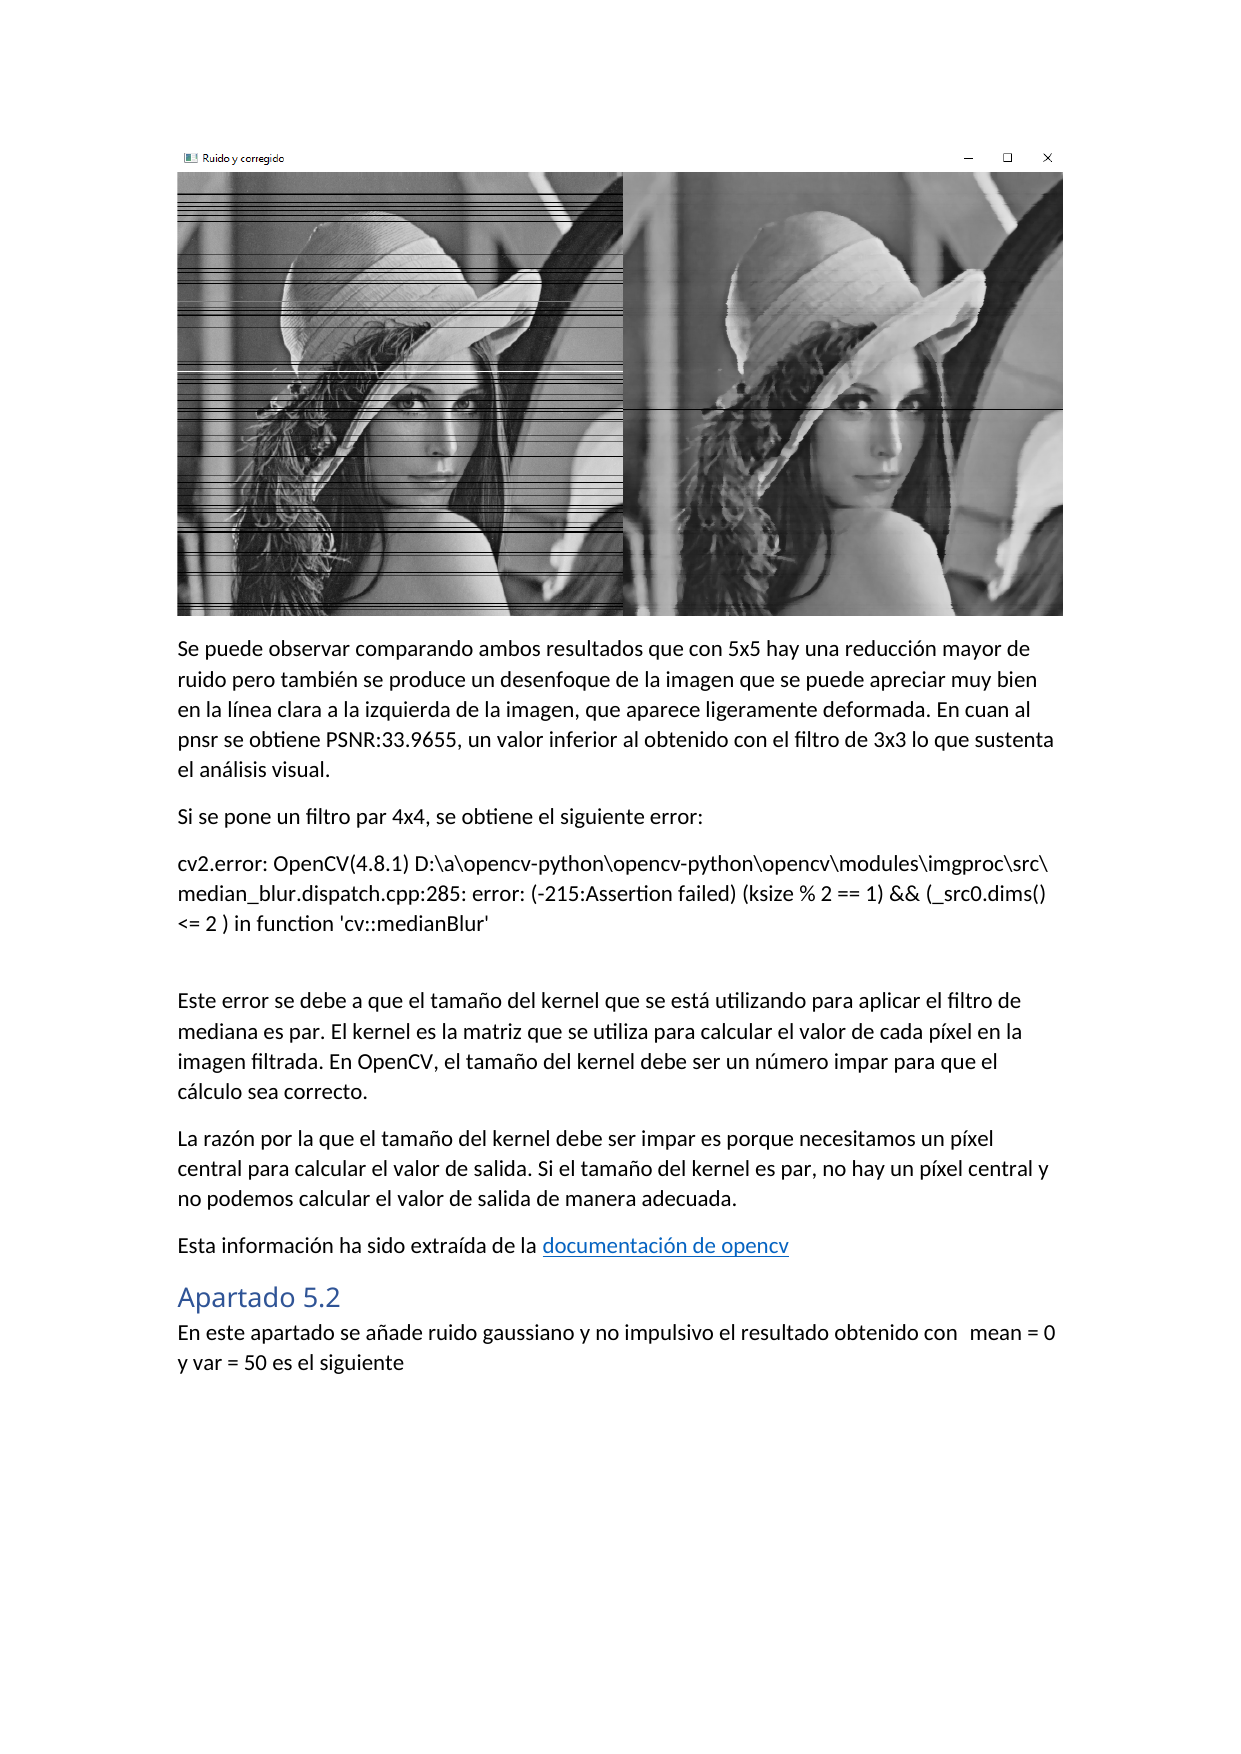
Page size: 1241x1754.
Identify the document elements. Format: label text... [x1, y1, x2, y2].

text En este apartado se añade ruido gaussiano y no impulsivo el resultado obtenido con mean = 0 y var = 50 es el siguiente [177, 1318, 1063, 1376]
text Esta información ha sido extraída de la documentación de opencv [177, 1231, 1063, 1259]
text Si se pone un filtro par 4x4, se obtiene el siguiente error: [177, 802, 1063, 830]
text Se puede observar comparando ambos resultados que con 5x5 hay una reducción mayor de ruido pero también se produce un desenfoque de la imagen que se puede apreciar muy bien en la línea clara a la izquierda de la imagen, que aparece ligeramente deformada. En cuan al pnsr se obtiene PSNR:33.9655, un valor inferior al obtenido con el filtro de 3x3 lo que sustenta el análisis visual. [177, 634, 1063, 783]
picture [177, 147, 1063, 616]
text Este error se debe a que el tamaño del kernel que se está utilizando para aplicar el filtro de mediana es par. El kernel es la matriz que se utiliza para calcular el valor de cada píxel en la imagen filtrada. En OpenCV, el tamaño del kernel debe ser un número impar para que el cálculo sea correcto. [177, 987, 1063, 1105]
text La razón por la que el tamaño del kernel debe ser impar es porque necesitamos un píxel central para calcular el valor de salida. Si el tamaño del kernel es par, no hay un píxel central y no podemos calcular el valor de salida de manera adecuada. [177, 1124, 1063, 1213]
subtitle cv2.error: OpenCV(4.8.1) D:\a\opencv-python\opencv-python\opencv\modules\imgproc\src\median_blur.dispatch.cpp:285: error: (-215:Assertion failed) (ksize % 2 == 1) && (_src0.dims() <= 2 ) in function 'cv::medianBlur' [177, 849, 1063, 938]
subtitle Apartado 5.2 [177, 1278, 1063, 1315]
